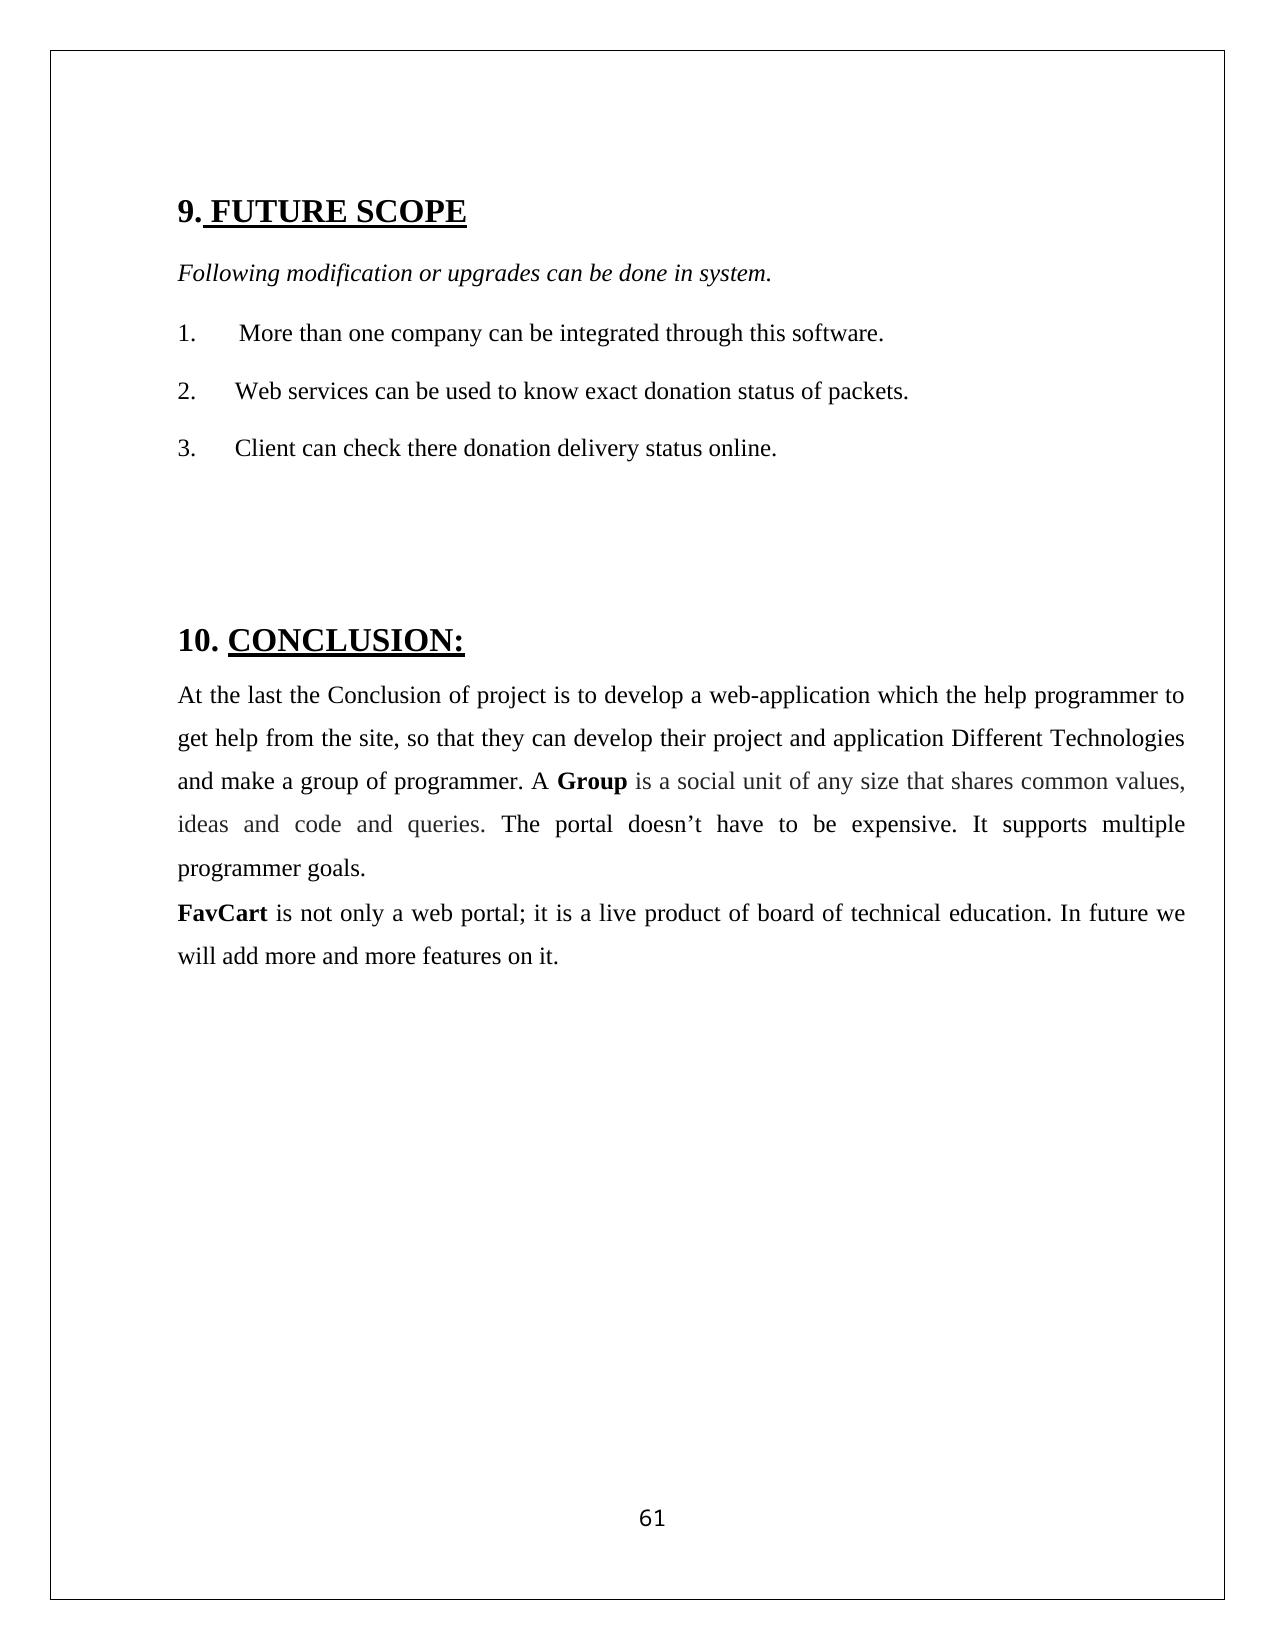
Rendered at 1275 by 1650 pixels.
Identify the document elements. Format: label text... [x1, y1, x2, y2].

subtitle 9. FUTURE SCOPE [177, 192, 1186, 230]
text Following modification or upgrades can be done in system. [177, 258, 1186, 287]
text FavCart is not only a web portal; it is a live product of board of technical education. In future we will add more and more features on it. [177, 898, 1186, 970]
list Web services can be used to know exact donation status of packets. [177, 376, 1186, 404]
list More than one company can be integrated through this software. [177, 318, 1186, 347]
list Client can check there donation delivery status online. [177, 433, 1186, 462]
text At the last the Conclusion of project is to develop a web-application which the help programmer to get help from the site, so that they can develop their project and application Different Technologies and make a group of programmer. A Group is a social unit of any size that shares common values, ideas and code and queries. The portal doesn’t have to be expensive. It supports multiple programmer goals. [177, 680, 1186, 881]
text 10. CONCLUSION: [177, 620, 1186, 658]
